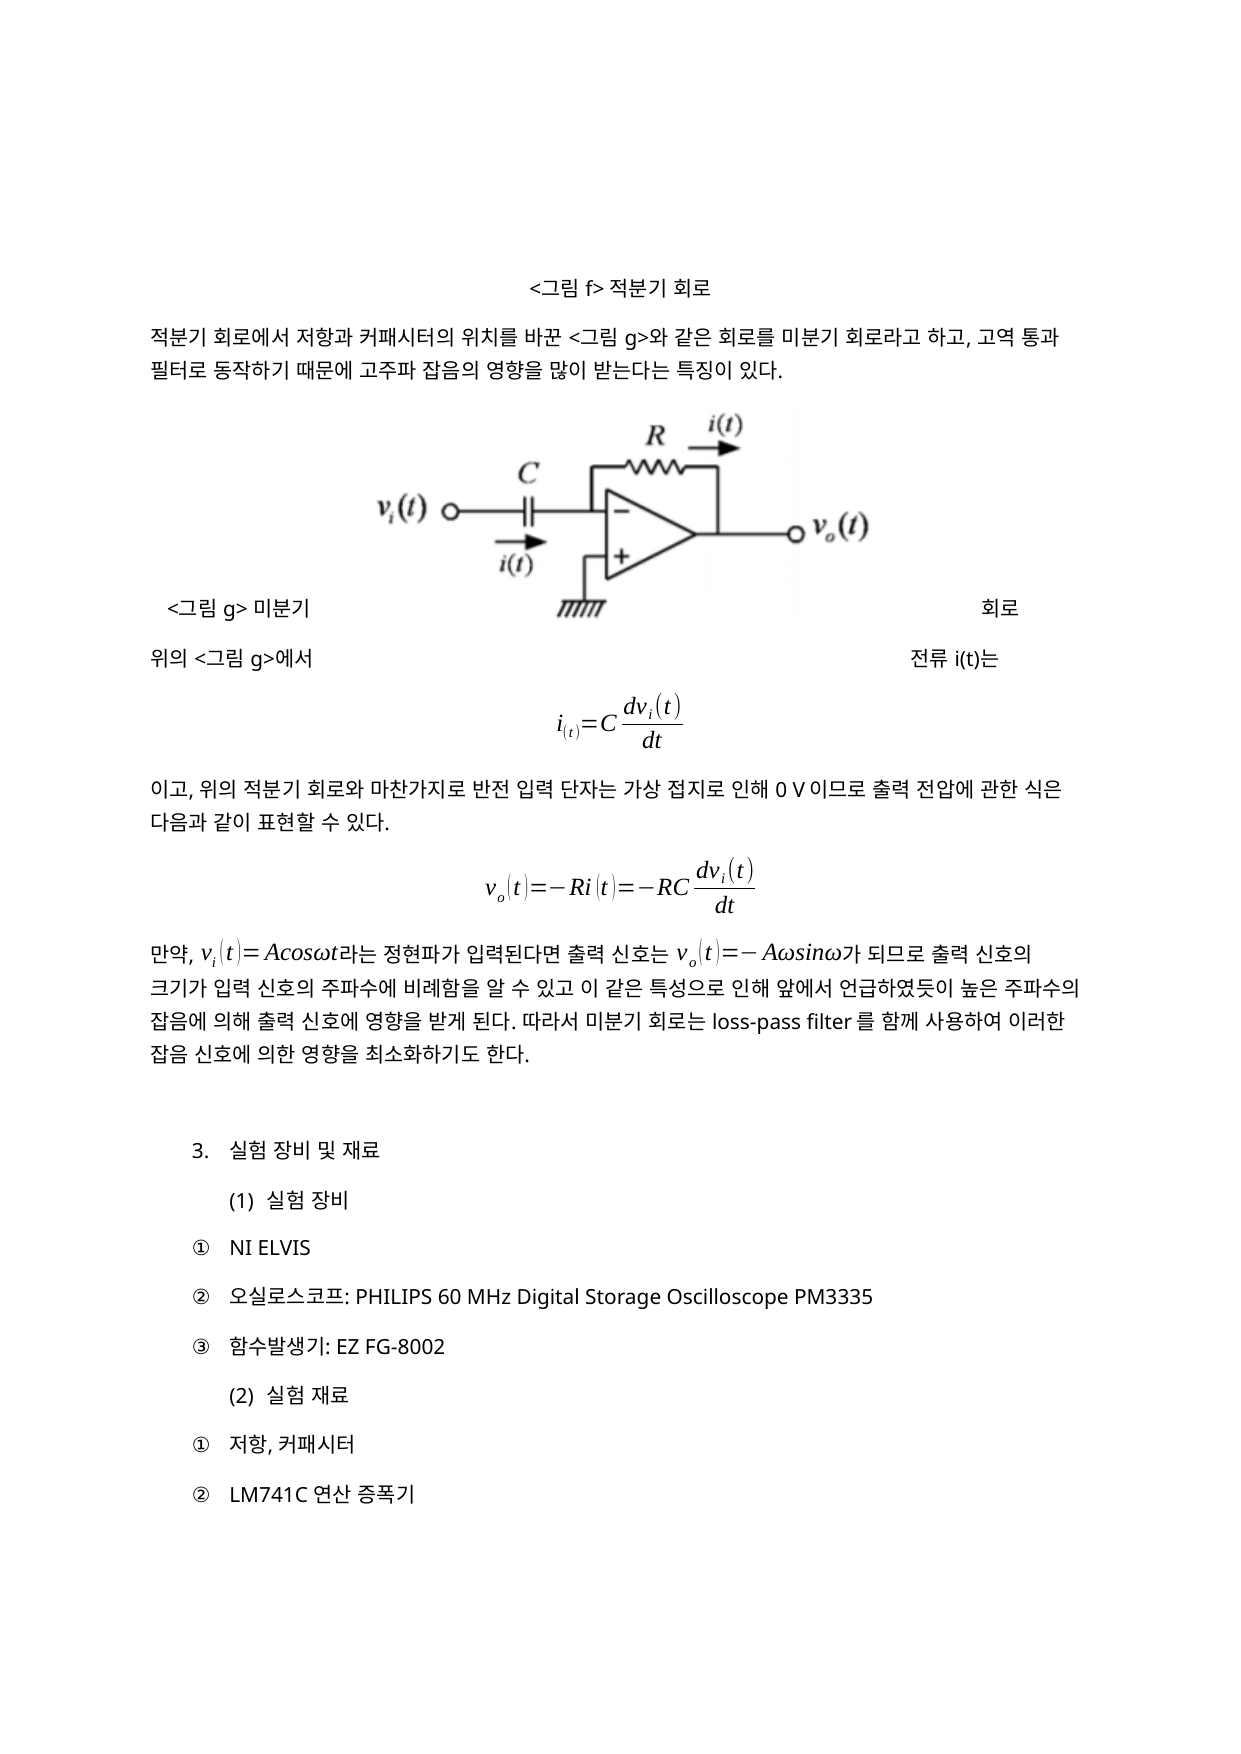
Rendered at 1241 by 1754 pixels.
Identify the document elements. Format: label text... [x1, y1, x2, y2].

text <그림 g> 미분기 회로 [892, 592, 1090, 623]
text 위의 <그림 g>에서 전류 i(t)는 [150, 642, 1090, 672]
text 이고, 위의 적분기 회로와 마찬가지로 반전 입력 단자는 가상 접지로 인해 0 V이므로 출력 전압에 관한 식은 다음과 같이 표현할 수 있다. [150, 773, 1090, 836]
list 실험 장비 [229, 1184, 1090, 1214]
text 적분기 회로에서 저항과 커패시터의 위치를 바꾼 <그림 g>와 같은 회로를 미분기 회로라고 하고, 고역 통과 필터로 동작하기 때문에 고주파 잡음의 영향을 많이 받는다는 특징이 있다. [150, 321, 1090, 384]
list 저항, 커패시터 [192, 1429, 1090, 1459]
list 실험 재료 [229, 1379, 1090, 1410]
text <그림 g> 미분기 회로 [150, 592, 346, 623]
list 실험 장비 및 재료 [192, 1134, 1090, 1165]
list LM741C 연산 증폭기 [192, 1478, 1090, 1508]
list 오실로스코프: PHILIPS 60 MHz Digital Storage Oscilloscope PM3335 [192, 1281, 1090, 1311]
list 함수발생기: EZ FG-8002 [192, 1330, 1090, 1360]
picture [346, 405, 892, 624]
text <그림 f> 적분기 회로 [150, 272, 1090, 302]
list NI ELVIS [192, 1233, 1090, 1262]
text 만약, 라는 정현파가 입력된다면 출력 신호는 가 되므로 출력 신호의 크기가 입력 신호의 주파수에 비례함을 알 수 있고 이 같은 특성으로 인해 앞에서 언급하였듯이 높은 주파수의 잡음에 의해 출력 신호에 영향을 받게 된다. 따라서 미분기 회로는 loss-pass filter를 함께 사용하여 이러한 잡음 신호에 의한 영향을 최소화하기도 한다. [150, 937, 1090, 1068]
